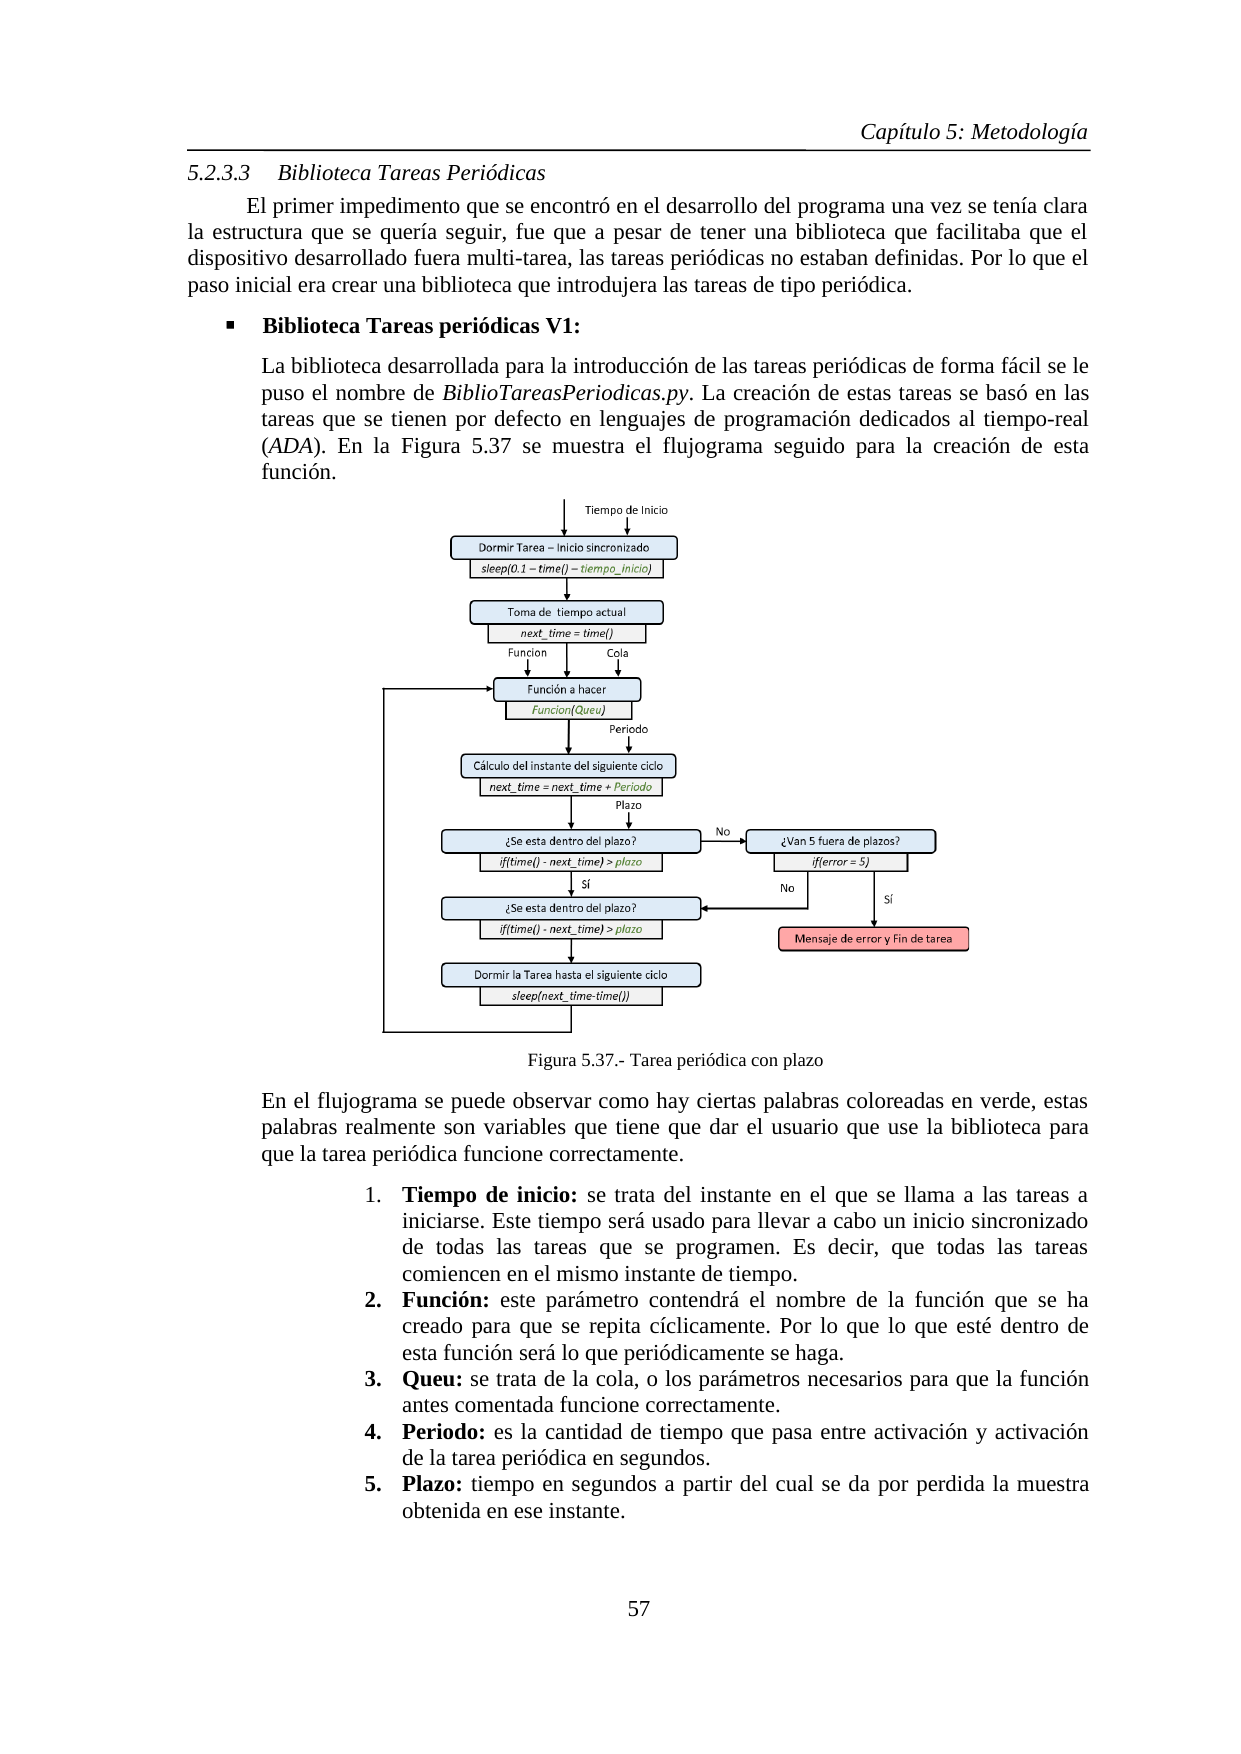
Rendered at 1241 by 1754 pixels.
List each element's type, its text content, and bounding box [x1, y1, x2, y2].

list Queu: se trata de la cola, o los parámetros necesarios para que la función antes comentada funcione correctamente. [364, 1365, 1090, 1418]
list Función: este parámetro contendrá el nombre de la función que se ha creado para que se repita cíclicamente. Por lo que lo que esté dentro de esta función será lo que periódicamente se haga. [364, 1286, 1090, 1365]
text En el flujograma se puede observar como hay ciertas palabras coloreadas en verde, estas palabras realmente son variables que tiene que dar el usuario que use la biblioteca para que la tarea periódica funcione correctamente. [261, 1087, 1090, 1166]
list Biblioteca Tareas periódicas V1: [225, 312, 1090, 338]
list Periodo: es la cantidad de tiempo que pasa entre activación y activación de la tarea periódica en segundos. [364, 1418, 1090, 1471]
subtitle Biblioteca Tareas Periódicas [187, 159, 1090, 185]
picture [381, 498, 970, 1034]
list Plazo: tiempo en segundos a partir del cual se da por perdida la muestra obtenida en ese instante. [364, 1471, 1090, 1523]
list Tiempo de inicio: se trata del instante en el que se llama a las tareas a iniciarse. Este tiempo será usado para llevar a cabo un inicio sincronizado de todas las tareas que se programen. Es decir, que todas las tareas comiencen en el mismo instante de tiempo. [364, 1181, 1090, 1286]
text El primer impedimento que se encontró en el desarrollo del programa una vez se tenía clara la estructura que se quería seguir, fue que a pesar de tener una biblioteca que facilitaba que el dispositivo desarrollado fuera multi-tarea, las tareas periódicas no estaban definidas. Por lo que el paso inicial era crear una biblioteca que introdujera las tareas de tipo periódica. [187, 192, 1090, 297]
